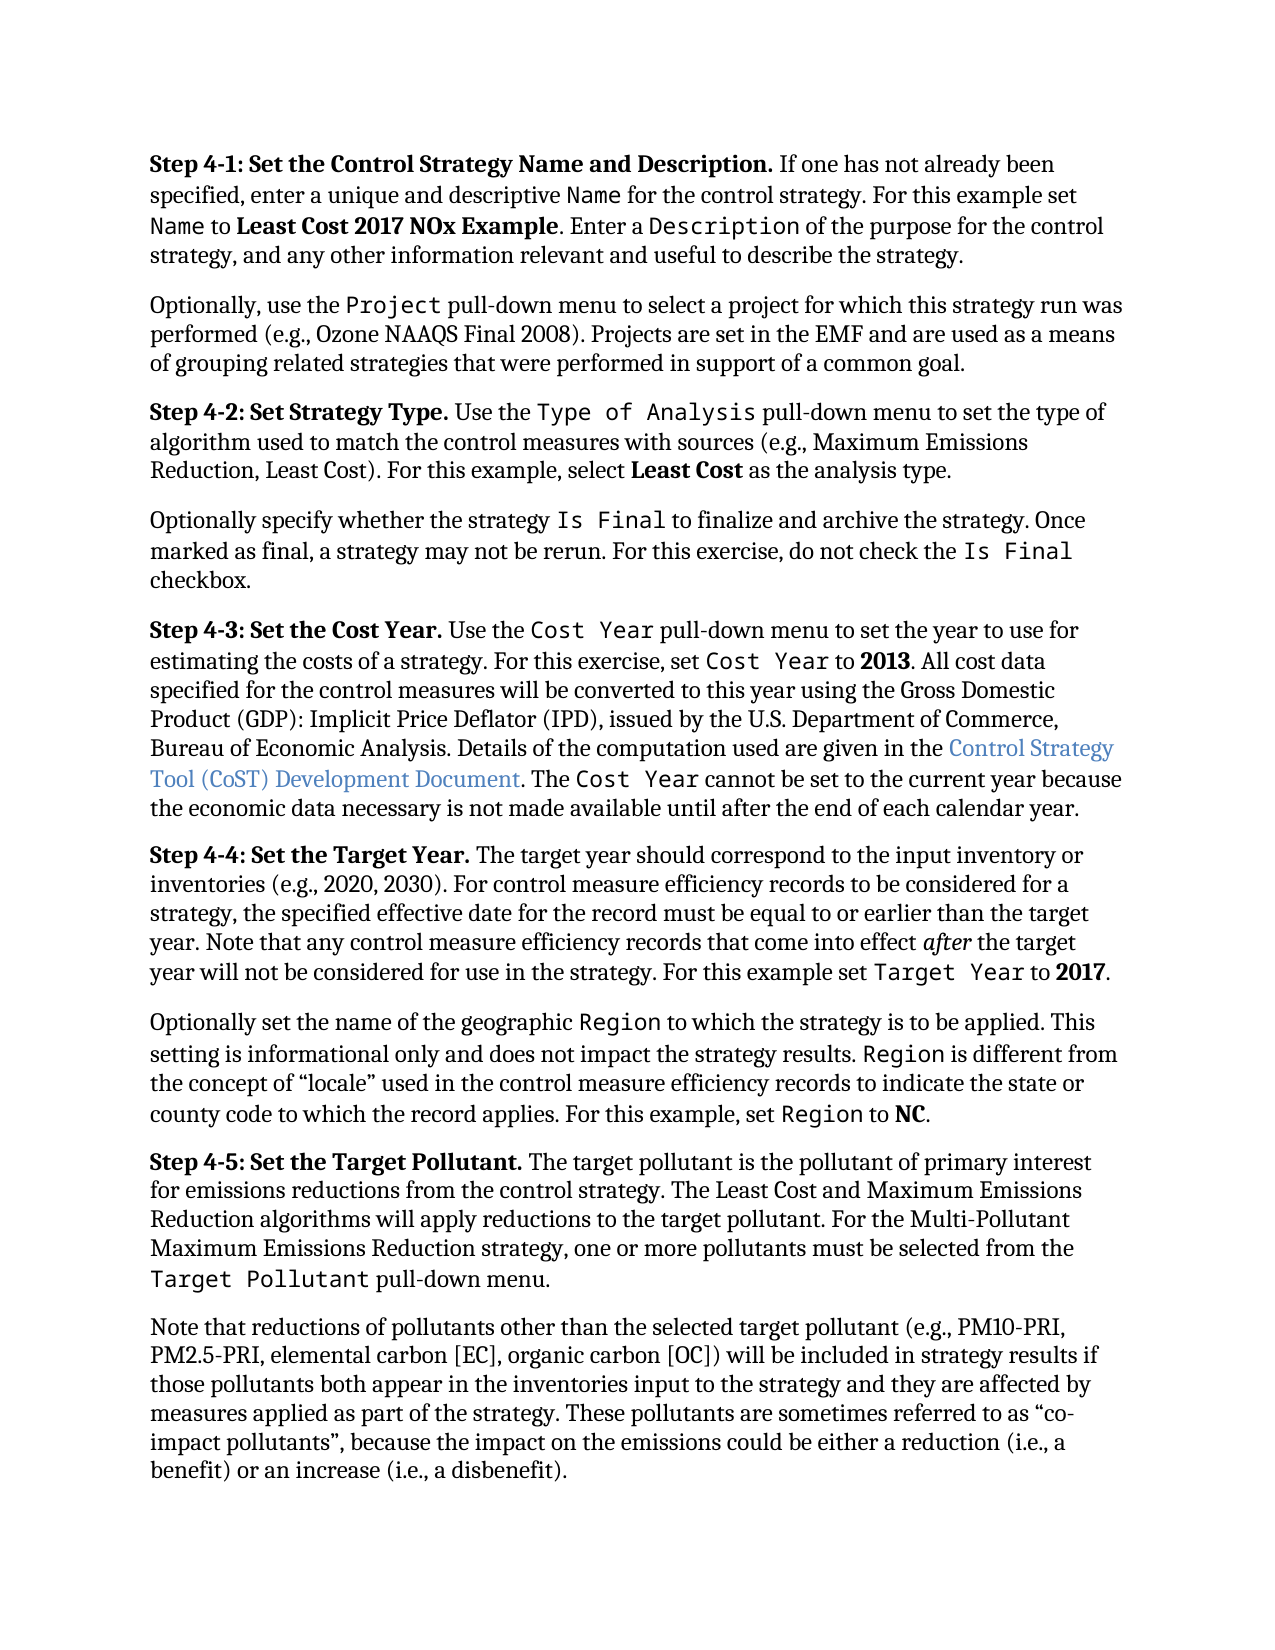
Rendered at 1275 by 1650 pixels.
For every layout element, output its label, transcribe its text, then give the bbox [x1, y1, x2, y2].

text Step 4-1: Set the Control Strategy Name and Description. If one has not already been specified, enter a unique and descriptive Name for the control strategy. For this example set Name to Least Cost 2017 NOx Example. Enter a Description of the purpose for the control strategy, and any other information relevant and useful to describe the strategy. [150, 150, 1125, 270]
text Step 4-4: Set the Target Year. The target year should correspond to the input inventory or inventories (e.g., 2020, 2030). For control measure efficiency records to be considered for a strategy, the specified effective date for the record must be equal to or earlier than the target year. Note that any control measure efficiency records that come into effect after the target year will not be considered for use in the strategy. For this example set Target Year to 2017. [150, 841, 1125, 987]
text Note that reductions of pollutants other than the selected target pollutant (e.g., PM10-PRI, PM2.5-PRI, elemental carbon [EC], organic carbon [OC]) will be included in strategy results if those pollutants both appear in the inventories input to the strategy and they are affected by measures applied as part of the strategy. These pollutants are sometimes referred to as “co-impact pollutants”, because the impact on the emissions could be either a reduction (i.e., a benefit) or an increase (i.e., a disbenefit). [150, 1312, 1125, 1485]
text Optionally, use the Project pull-down menu to select a project for which this strategy run was performed (e.g., Ozone NAAQS Final 2008). Projects are set in the EMF and are used as a means of grouping related strategies that were performed in support of a common goal. [150, 289, 1125, 377]
text Optionally set the name of the geographic Region to which the strategy is to be applied. This setting is informational only and does not impact the strategy results. Region is different from the concept of “locale” used in the control measure efficiency records to indicate the state or county code to which the record applies. For this example, set Region to NC. [150, 1006, 1125, 1129]
text Step 4-3: Set the Cost Year. Use the Cost Year pull-down menu to set the year to use for estimating the costs of a strategy. For this exercise, set Cost Year to 2013. All cost data specified for the control measures will be converted to this year using the Gross Domestic Product (GDP): Implicit Price Deflator (IPD), issued by the U.S. Department of Commerce, Bureau of Economic Analysis. Details of the computation used are given in the Control Strategy Tool (CoST) Development Document. The Cost Year cannot be set to the current year because the economic data necessary is not made available until after the end of each calendar year. [150, 614, 1125, 822]
text Step 4-2: Set Strategy Type. Use the Type of Analysis pull-down menu to set the type of algorithm used to match the control measures with sources (e.g., Maximum Emissions Reduction, Least Cost). For this example, select Least Cost as the analysis type. [150, 396, 1125, 485]
text Optionally specify whether the strategy Is Final to finalize and archive the strategy. Once marked as final, a strategy may not be rerun. For this exercise, do not check the Is Final checkbox. [150, 504, 1125, 595]
text Step 4-5: Set the Target Pollutant. The target pollutant is the pollutant of primary interest for emissions reductions from the control strategy. The Least Cost and Maximum Emissions Reduction algorithms will apply reductions to the target pollutant. For the Multi-Pollutant Maximum Emissions Reduction strategy, one or more pollutants must be selected from the Target Pollutant pull-down menu. [150, 1147, 1125, 1294]
